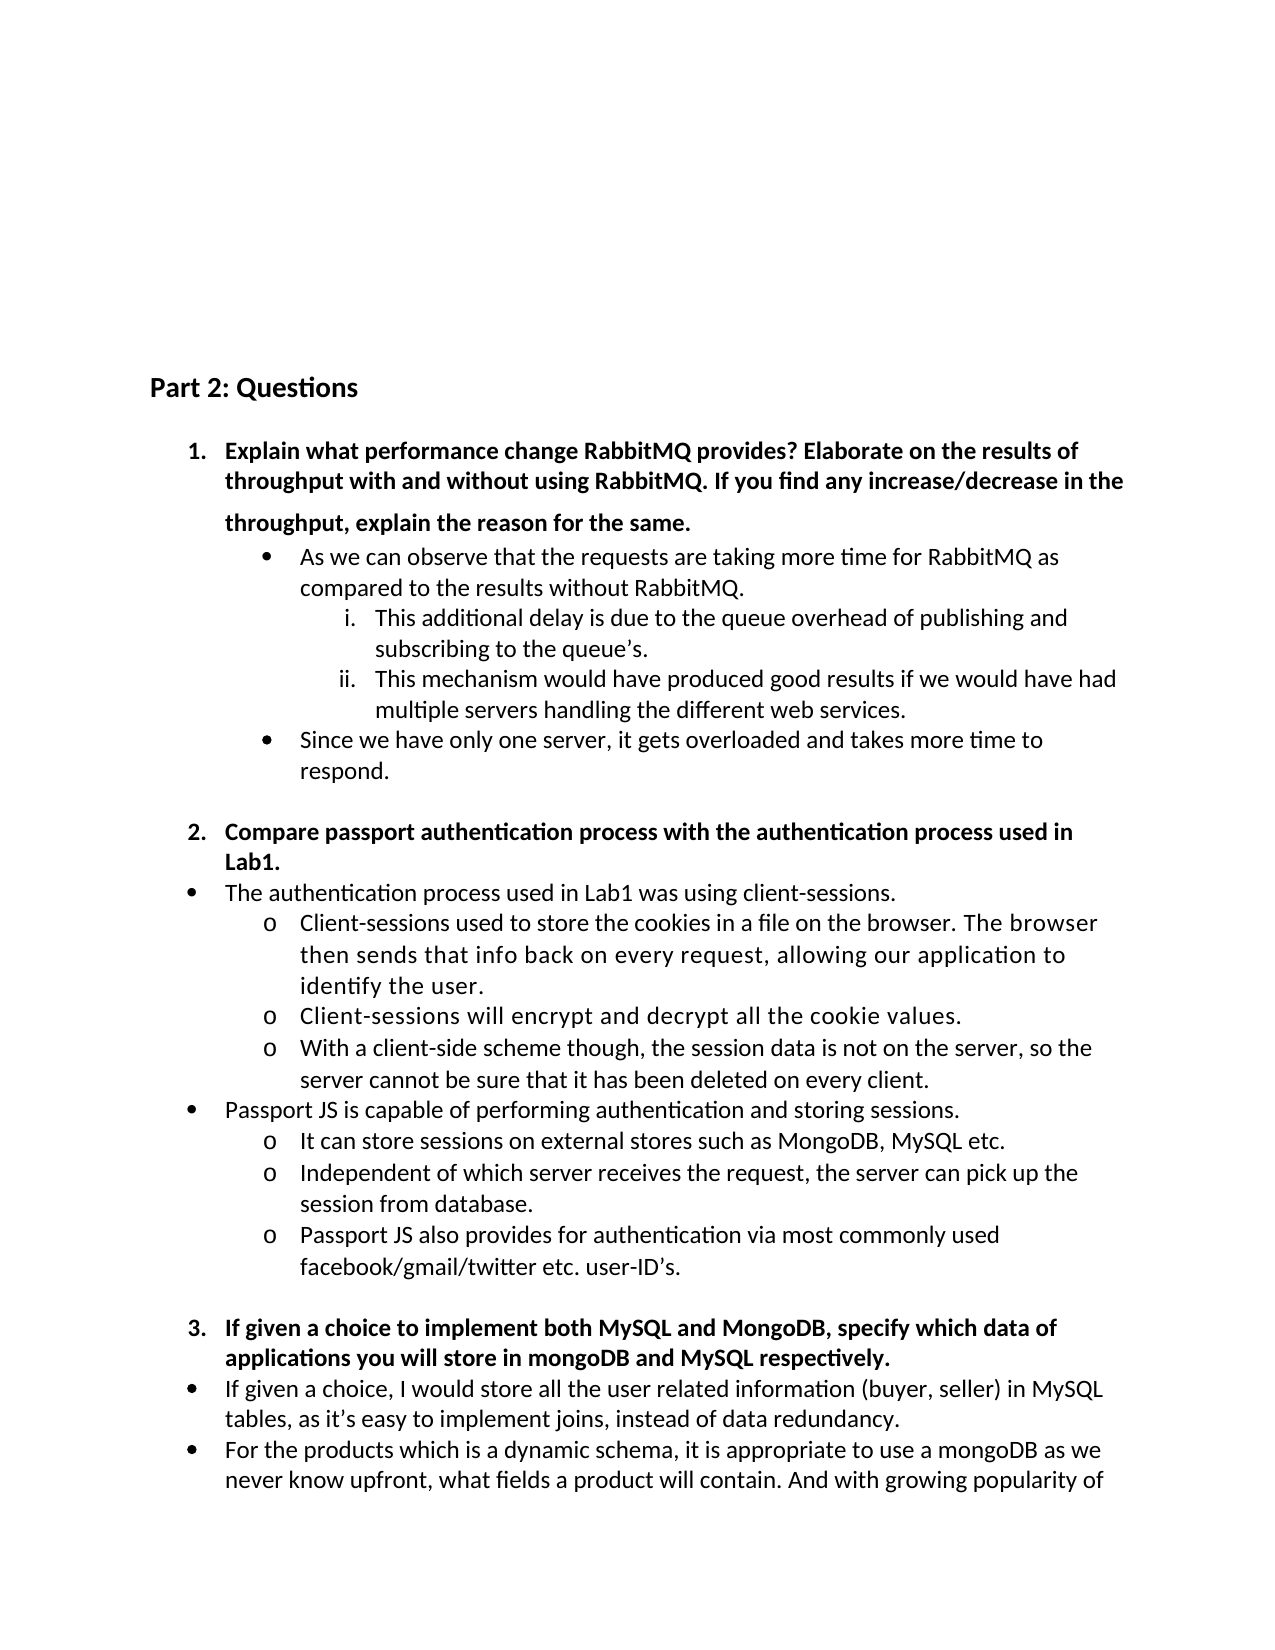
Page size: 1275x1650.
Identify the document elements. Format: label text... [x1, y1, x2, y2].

list Since we have only one server, it gets overloaded and takes more time to respond. [262, 724, 1125, 786]
list This mechanism would have produced good results if we would have had multiple servers handling the different web services. [356, 663, 1125, 724]
list Passport JS is capable of performing authentication and storing sessions. [187, 1094, 1125, 1125]
list Client-sessions will encrypt and decrypt all the cookie values. [262, 1000, 1125, 1032]
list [187, 1434, 1125, 1495]
list Independent of which server receives the request, the server can pick up the session from database. [262, 1157, 1125, 1219]
list Passport JS also provides for authentication via most commonly used facebook/gmail/twitter etc. user-ID’s. [262, 1219, 1125, 1281]
list The authentication process used in Lab1 was using client-sessions. [187, 877, 1125, 908]
list This additional delay is due to the queue overhead of publishing and subscribing to the queue’s. [356, 602, 1125, 663]
list If given a choice to implement both MySQL and MongoDB, specify which data of applications you will store in mongoDB and MySQL respectively. [187, 1312, 1125, 1373]
list Compare passport authentication process with the authentication process used in Lab1. [187, 816, 1125, 877]
list If given a choice, I would store all the user related information (buyer, seller) in MySQL tables, as it’s easy to implement joins, instead of data redundancy. [187, 1373, 1125, 1434]
list Explain what performance change RabbitMQ provides? Elaborate on the results of throughput with and without using RabbitMQ. If you find any increase/decrease in the throughput, explain the reason for the same. [187, 435, 1125, 541]
list As we can observe that the requests are taking more time for RabbitMQ as compared to the results without RabbitMQ. [262, 541, 1125, 602]
text Part 2: Questions [150, 369, 1125, 404]
list Client-sessions used to store the cookies in a file on the browser. The browser then sends that info back on every request, allowing our application to identify the user. [262, 908, 1125, 1000]
list With a client-side scheme though, the session data is not on the server, so the server cannot be sure that it has been deleted on every client. [262, 1032, 1125, 1094]
list It can store sessions on external stores such as MongoDB, MySQL etc. [262, 1125, 1125, 1157]
